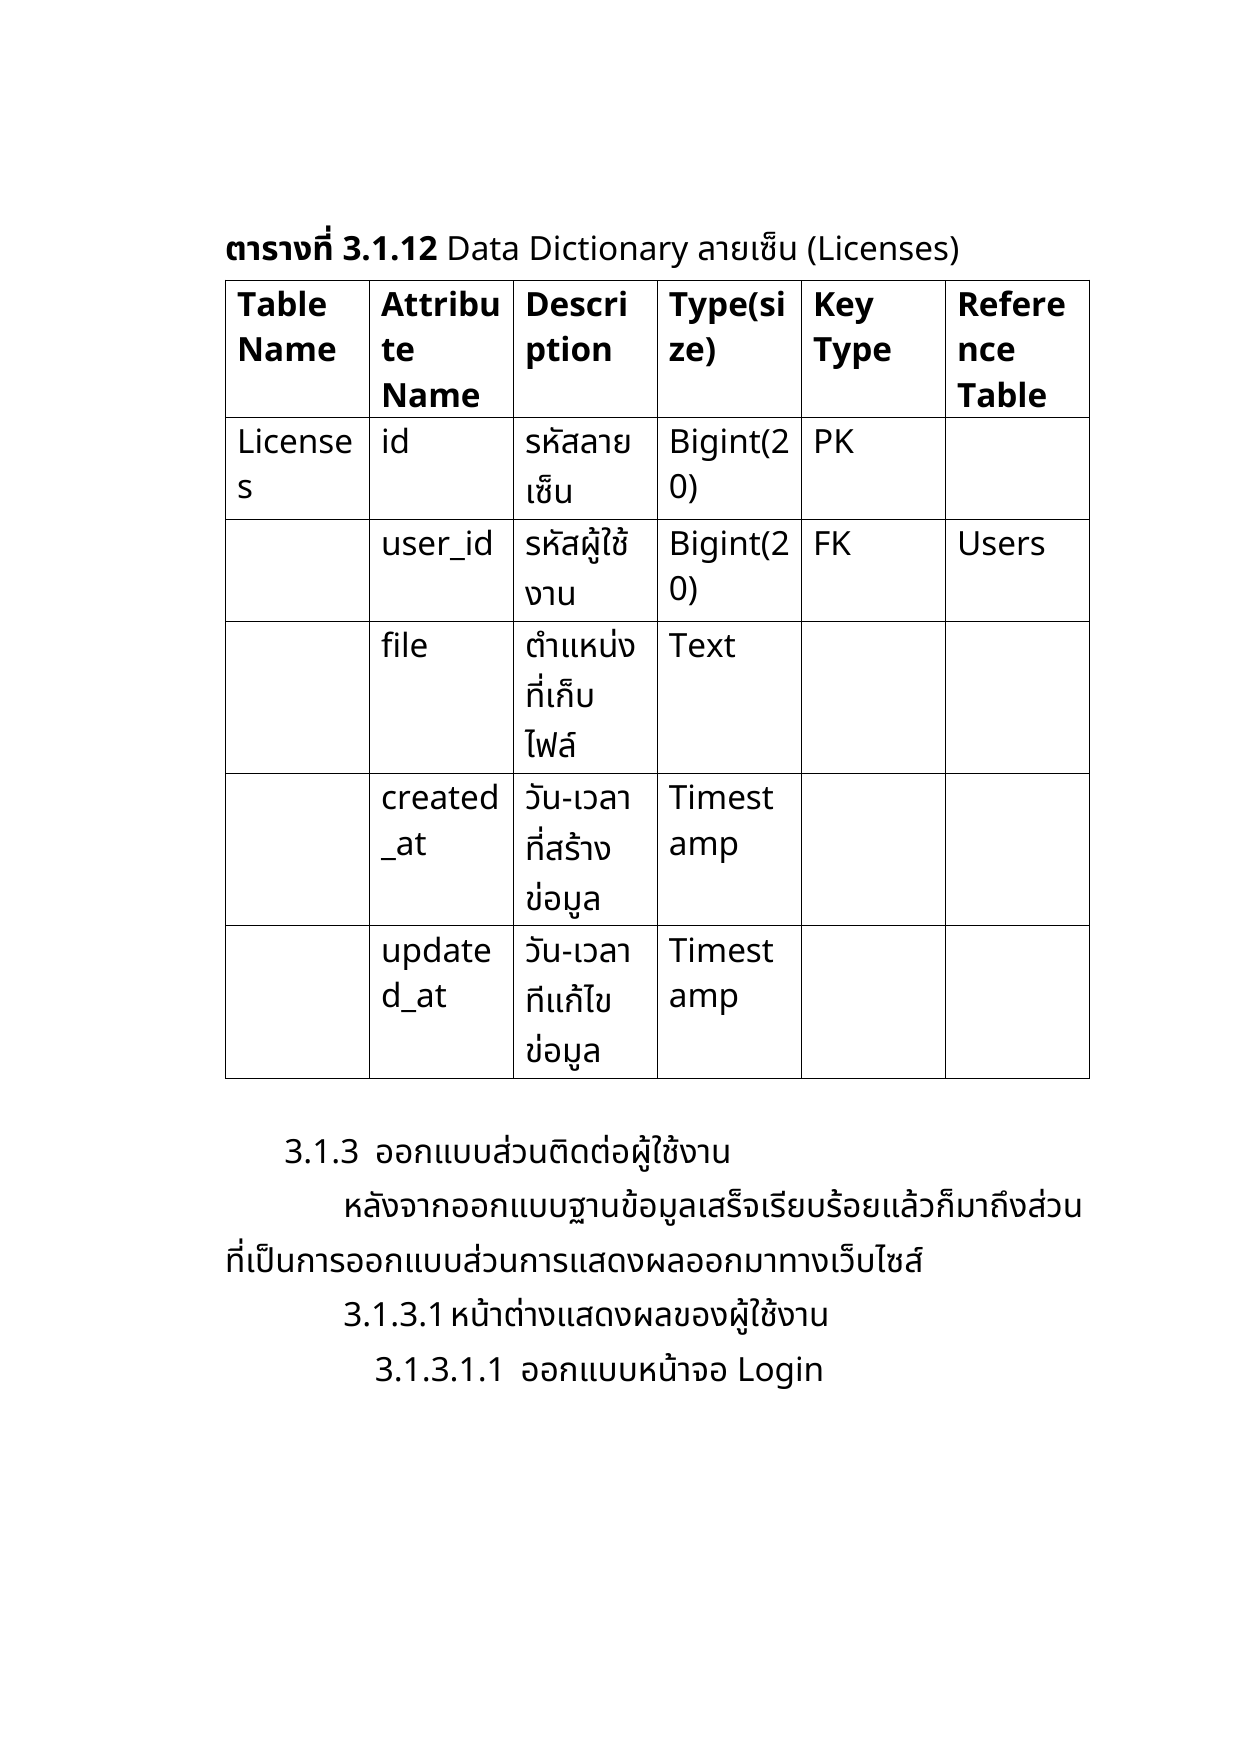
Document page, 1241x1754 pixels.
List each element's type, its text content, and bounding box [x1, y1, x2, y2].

table_cell Text [658, 622, 801, 773]
table_header Table Name [226, 281, 369, 417]
text ตารางที่ 3.1.12 Data Dictionary ลายเซ็น (Licenses) [225, 225, 1090, 276]
table_cell file [370, 622, 513, 773]
table_cell Timestamp [658, 774, 801, 925]
table_header Reference Table [946, 281, 1089, 417]
table_cell created_at [370, 774, 513, 925]
list หน้าต่างแสดงผลของผู้ใช้งาน [343, 1291, 1090, 1342]
table_cell id [370, 418, 513, 519]
table_header Type(size) [658, 281, 801, 417]
table_cell Bigint(20) [658, 418, 801, 519]
table_cell [226, 774, 369, 925]
table_cell Bigint(20) [658, 520, 801, 621]
table_cell user_id [370, 520, 513, 621]
table_cell [226, 622, 369, 773]
table_cell [802, 926, 945, 1078]
table_cell [226, 926, 369, 1078]
table_cell PK [802, 418, 945, 519]
table_header Description [514, 281, 657, 417]
table_cell [946, 622, 1089, 773]
table_header Attribute Name [370, 281, 513, 417]
table_cell รหัสผู้ใช้งาน [514, 520, 657, 621]
table_cell Timestamp [658, 926, 801, 1078]
list หลังจากออกแบบฐานข้อมูลเสร็จเรียบร้อยแล้วก็มาถึงส่วนที่เป็นการออกแบบส่วนการแสดงผลออกมาทางเว็บไซส์ [225, 1182, 1090, 1287]
table_header Key Type [802, 281, 945, 417]
table_cell [946, 774, 1089, 925]
table_cell ตำแหน่งที่เก็บไฟล์ [514, 622, 657, 773]
table_cell วัน-เวลาทีแก้ไขข่อมูล [514, 926, 657, 1078]
table_cell รหัสลายเซ็น [514, 418, 657, 519]
table_cell [802, 622, 945, 773]
table_cell [946, 418, 1089, 519]
table_cell updated_at [370, 926, 513, 1078]
table_cell [226, 520, 369, 621]
table_cell [802, 774, 945, 925]
table_cell Licenses [226, 418, 369, 519]
table_cell [946, 926, 1089, 1078]
table_cell Users [946, 520, 1089, 621]
table_cell FK [802, 520, 945, 621]
table_cell วัน-เวลาที่สร้างข่อมูล [514, 774, 657, 925]
list ออกแบบหน้าจอ Login [506, 1346, 1090, 1396]
list ออกแบบส่วนติดต่อผู้ใช้งาน [284, 1128, 1090, 1178]
